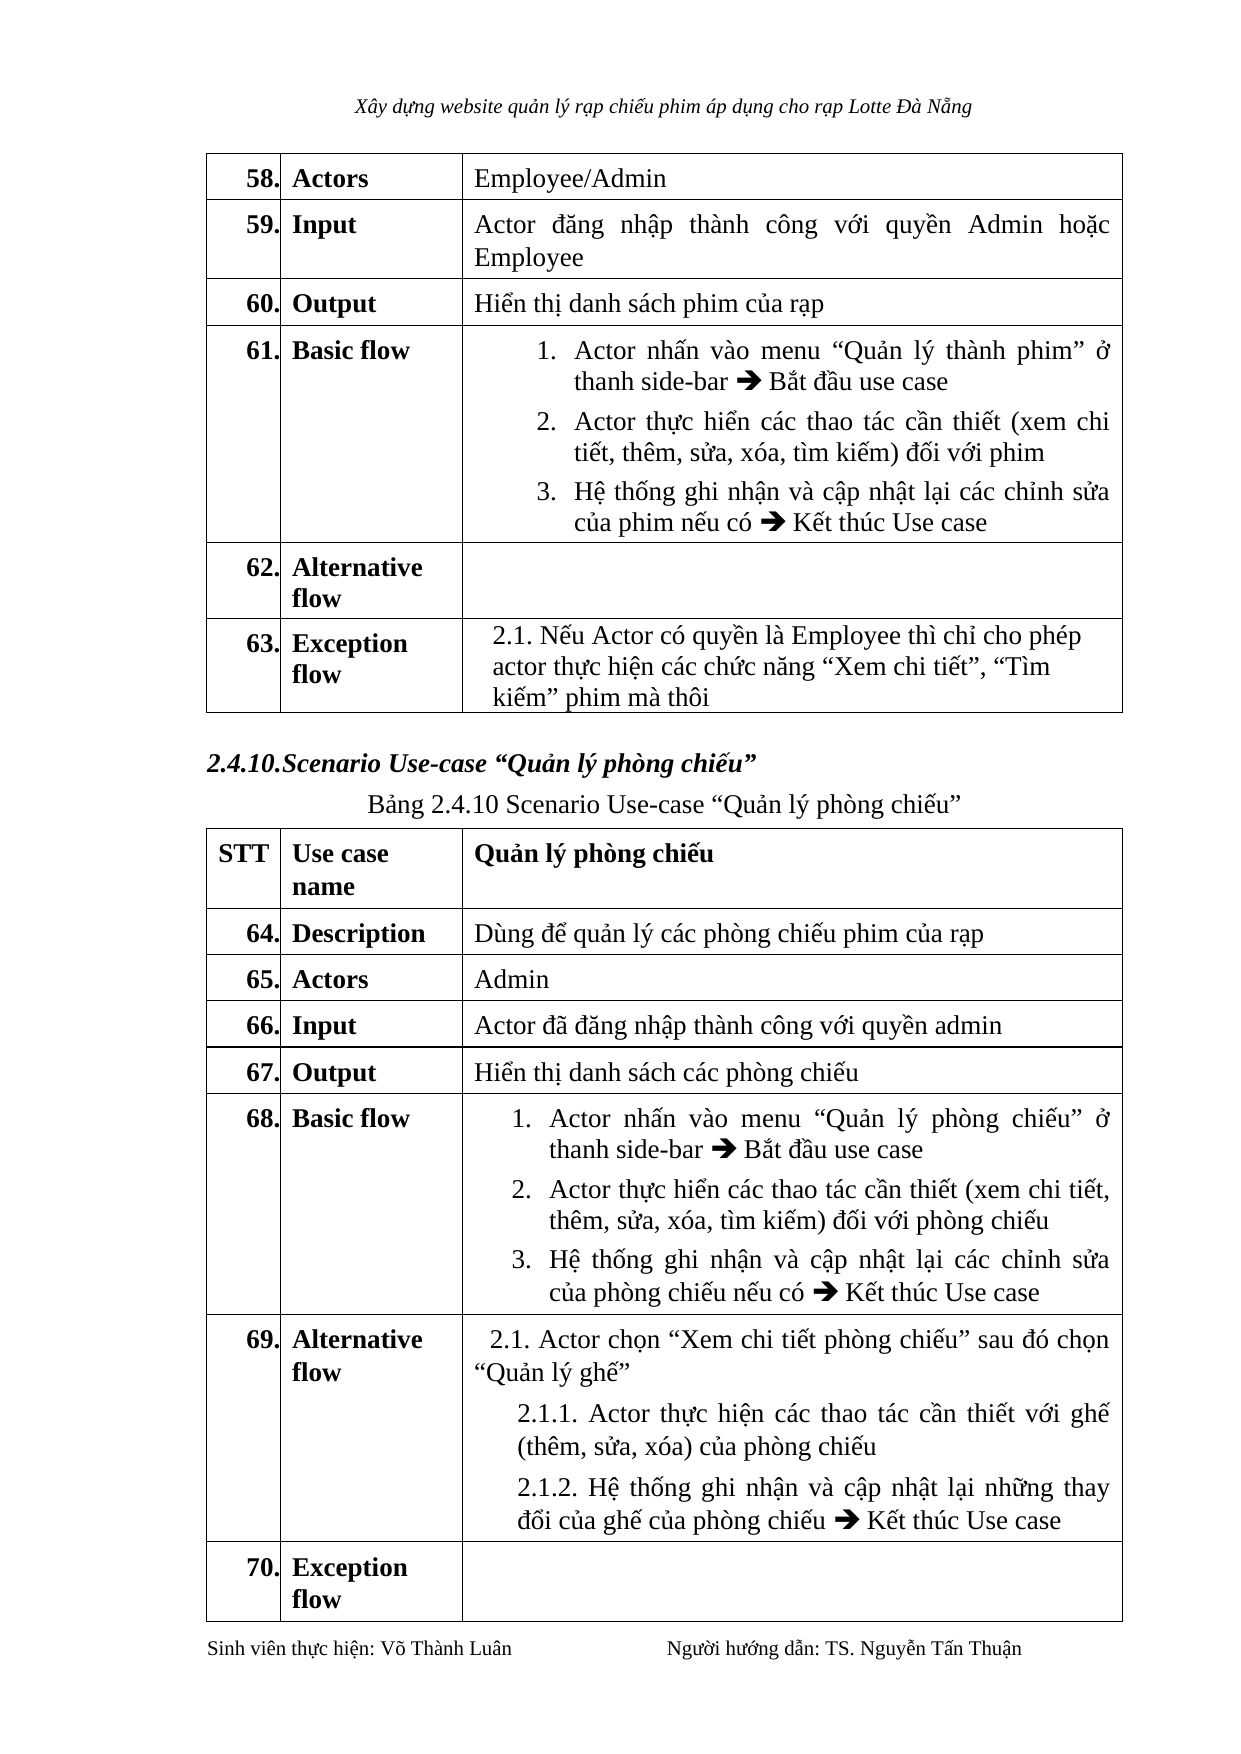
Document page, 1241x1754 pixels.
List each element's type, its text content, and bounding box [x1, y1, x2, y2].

table_cell Basic flow [281, 326, 462, 542]
table_cell Description [281, 909, 462, 954]
table_cell Hiển thị danh sách các phòng chiếu [463, 1048, 1122, 1093]
table_cell [463, 1542, 1122, 1621]
table_cell [207, 1094, 280, 1313]
table_cell Basic flow [281, 1094, 462, 1313]
table_cell Actor nhấn vào menu “Quản lý thành phim” ở thanh side-bar Bắt đầu use case Actor thực hiển các thao tác cần thiết (xem chi tiết, thêm, sửa, xóa, tìm kiếm) đối với phim Hệ thống ghi nhận và cập nhật lại các chỉnh sửa của phim nếu có Kết thúc Use case [463, 326, 1122, 542]
table_cell Input [281, 200, 462, 278]
table_cell Actor đăng nhập thành công với quyền Admin hoặc Employee [463, 200, 1122, 278]
text Bảng 2.4.10 Scenario Use-case “Quản lý phòng chiếu” [207, 788, 1122, 819]
table_header STT [207, 829, 280, 907]
table_cell Employee/Admin [463, 154, 1122, 199]
list Scenario Use-case “Quản lý phòng chiếu” [207, 747, 1122, 778]
table_cell Dùng để quản lý các phòng chiếu phim của rạp [463, 909, 1122, 954]
table_cell Actors [281, 955, 462, 1000]
table_cell [207, 1315, 280, 1541]
table_cell [207, 1542, 280, 1621]
table_cell [207, 326, 280, 542]
table_cell Actor nhấn vào menu “Quản lý phòng chiếu” ở thanh side-bar Bắt đầu use case Actor thực hiển các thao tác cần thiết (xem chi tiết, thêm, sửa, xóa, tìm kiếm) đối với phòng chiếu Hệ thống ghi nhận và cập nhật lại các chỉnh sửa của phòng chiếu nếu có Kết thúc Use case [463, 1094, 1122, 1313]
table_header Quản lý phòng chiếu [463, 829, 1122, 907]
table_cell [207, 909, 280, 954]
table_cell [207, 1001, 280, 1046]
table_cell Input [281, 1001, 462, 1046]
table_header Use case name [281, 829, 462, 907]
table_cell [463, 543, 1122, 618]
table_cell Alternative flow [281, 543, 462, 618]
table_cell Admin [463, 955, 1122, 1000]
table_cell [207, 279, 280, 324]
table_cell [207, 154, 280, 199]
table_cell Actors [281, 154, 462, 199]
table_cell Actor đã đăng nhập thành công với quyền admin [463, 1001, 1122, 1046]
table_cell [207, 200, 280, 278]
table_cell [207, 543, 280, 618]
table_cell [207, 619, 280, 712]
table_cell Hiển thị danh sách phim của rạp [463, 279, 1122, 324]
table_cell [207, 1048, 280, 1093]
table_cell [207, 955, 280, 1000]
table_cell Exception flow [281, 1542, 462, 1621]
table_cell Output [281, 279, 462, 324]
table_cell Alternative flow [281, 1315, 462, 1541]
table_cell Exception flow [281, 619, 462, 712]
table_cell 2.1. Actor chọn “Xem chi tiết phòng chiếu” sau đó chọn “Quản lý ghế” 2.1.1. Actor thực hiện các thao tác cần thiết với ghế (thêm, sửa, xóa) của phòng chiếu 2.1.2. Hệ thống ghi nhận và cập nhật lại những thay đổi của ghế của phòng chiếu Kết thúc Use case [463, 1315, 1122, 1541]
table_cell 2.1. Nếu Actor có quyền là Employee thì chỉ cho phép actor thực hiện các chức năng “Xem chi tiết”, “Tìm kiếm” phim mà thôi [463, 619, 1122, 712]
table_cell Output [281, 1048, 462, 1093]
